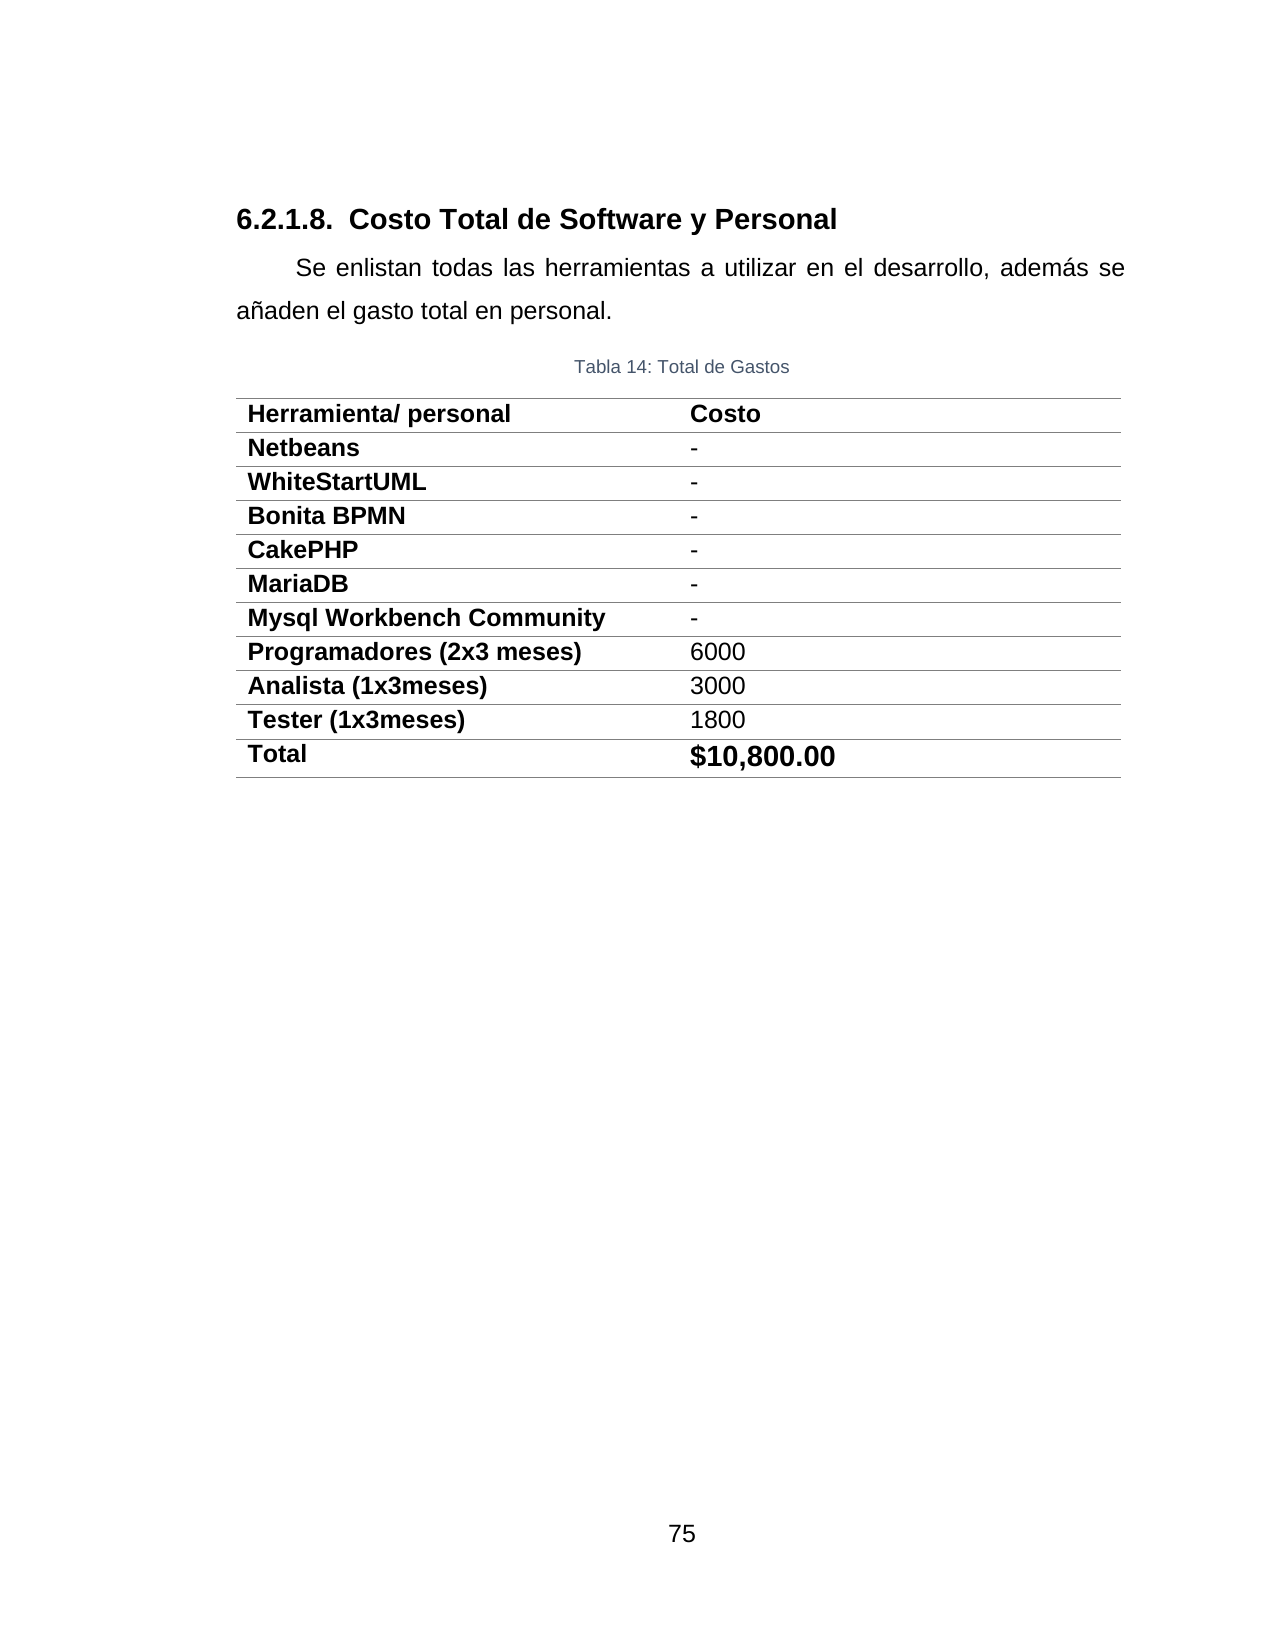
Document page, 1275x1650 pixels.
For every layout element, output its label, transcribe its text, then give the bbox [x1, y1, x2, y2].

text Se enlistan todas las herramientas a utilizar en el desarrollo, además se añaden el gasto total en personal. [236, 252, 1127, 324]
text Tabla 14: Total de Gastos [236, 355, 1127, 377]
table_cell 3000 [679, 671, 1121, 704]
table_cell 6000 [679, 637, 1121, 670]
subtitle Costo Total de Software y Personal [236, 202, 1127, 236]
table_cell CakePHP [236, 535, 679, 568]
table_header Costo [679, 399, 1121, 432]
table_cell Bonita BPMN [236, 501, 679, 534]
table_cell - [679, 569, 1121, 602]
table_cell Netbeans [236, 433, 679, 466]
table_cell Tester (1x3meses) [236, 705, 679, 738]
table_cell Total [236, 740, 679, 777]
table_cell - [679, 467, 1121, 500]
table_cell - [679, 603, 1121, 636]
table_cell - [679, 501, 1121, 534]
table_cell MariaDB [236, 569, 679, 602]
table_cell $10,800.00 [679, 740, 1121, 777]
table_cell Mysql Workbench Community [236, 603, 679, 636]
table_header Herramienta/ personal [236, 399, 679, 432]
table_cell Programadores (2x3 meses) [236, 637, 679, 670]
table_cell - [679, 535, 1121, 568]
table_cell Analista (1x3meses) [236, 671, 679, 704]
table_cell WhiteStartUML [236, 467, 679, 500]
table_cell - [679, 433, 1121, 466]
table_cell 1800 [679, 705, 1121, 738]
